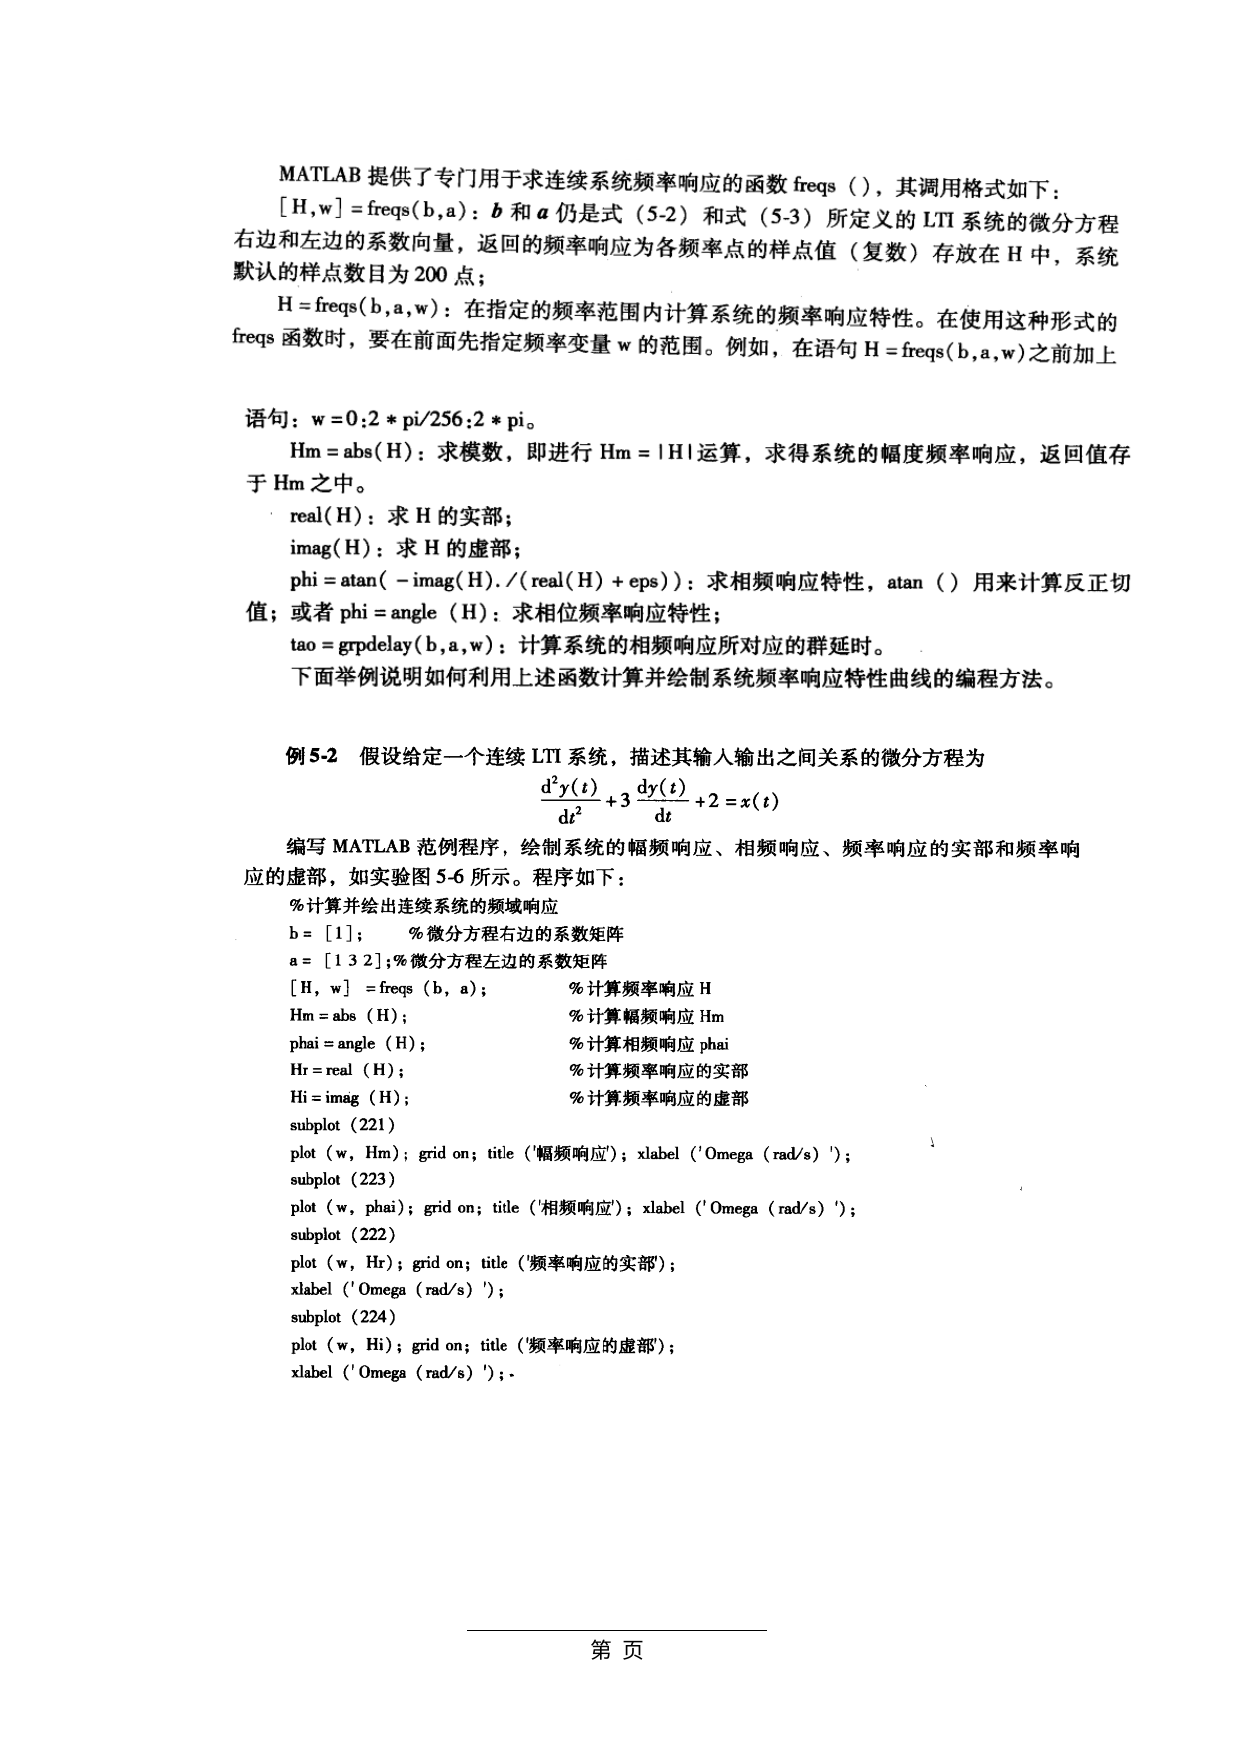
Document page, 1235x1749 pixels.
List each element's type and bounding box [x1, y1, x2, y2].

picture [208, 159, 1132, 375]
picture [208, 400, 1170, 694]
picture [208, 740, 1099, 1388]
